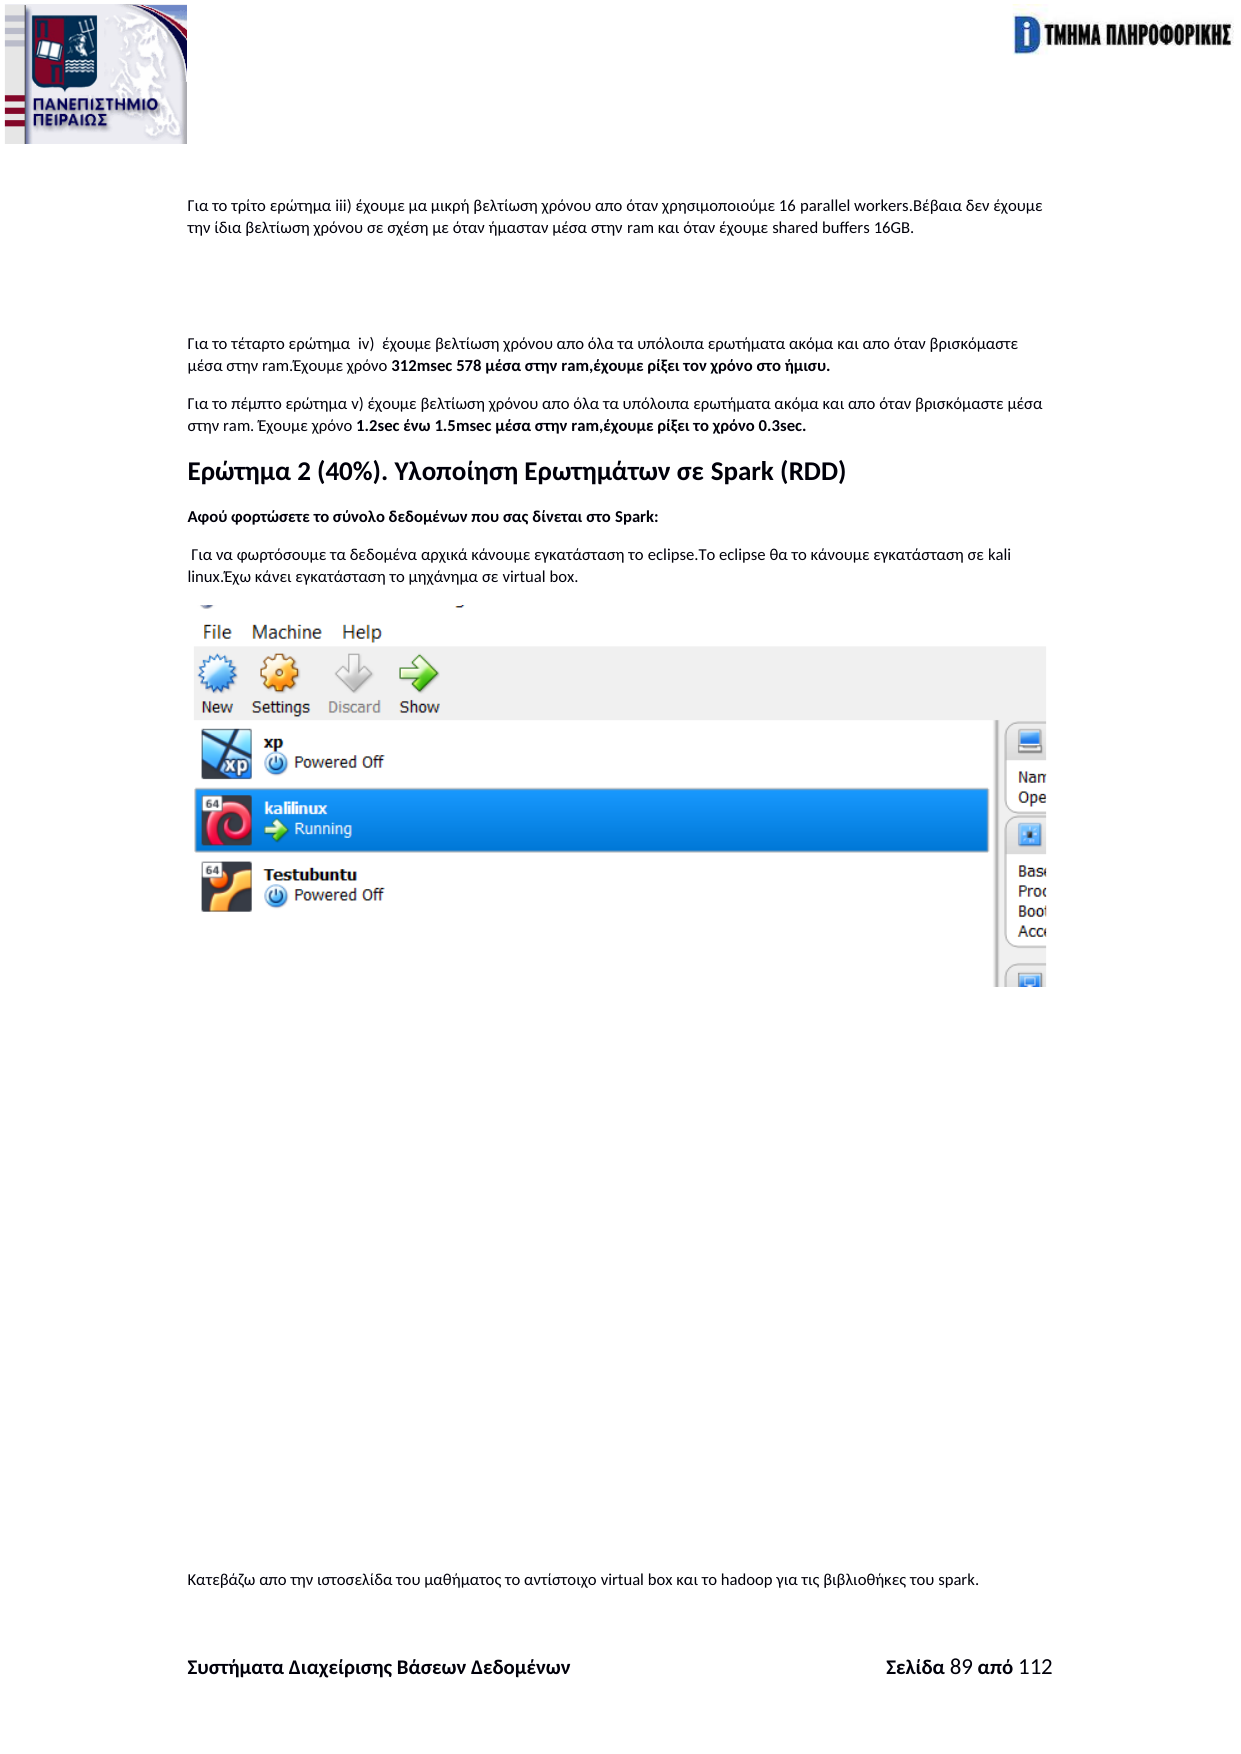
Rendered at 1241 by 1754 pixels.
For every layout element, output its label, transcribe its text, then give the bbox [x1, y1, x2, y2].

picture [1012, 4, 1234, 67]
text Κατεβάζω απο την ιστοσελίδα του μαθήματος το αντίστοιχο virtual box και το hadoop για τις βιβλιοθήκες του spark. [187, 1569, 1053, 1589]
text Για να φωρτόσουμε τα δεδομένα αρχικά κάνουμε εγκατάσταση το eclipse.To eclipse θα το κάνουμε εγκατάσταση σε kali linux.Έχω κάνει εγκατάσταση το μηχάνημα σε virtual box. [187, 544, 1053, 587]
picture [4, 4, 187, 144]
text Για το τρίτο ερώτημα iii) έχουμε μα μικρή βελτίωση χρόνου απο όταν χρησιμοποιούμε 16 parallel workers.Βέβαια δεν έχουμε την ίδια βελτίωση χρόνου σε σχέση με όταν ήμασταν μέσα στην ram και όταν έχουμε shared buffers 16GB. [187, 195, 1053, 238]
text Αφού φορτώσετε το σύνολο δεδομένων που σας δίνεται στο Spark: [187, 506, 1053, 526]
text Για το πέμπτο ερώτημα v) έχουμε βελτίωση χρόνου απο όλα τα υπόλοιπα ερωτήματα ακόμα και απο όταν βρισκόμαστε μέσα στην ram. Έχουμε χρόνο 1.2sec ένω 1.5msec μέσα στην ram,έχουμε ρίξει το χρόνο 0.3sec. [187, 393, 1053, 436]
text Ερώτημα 2 (40%). Υλοποίηση Ερωτημάτων σε Spark (RDD) [187, 454, 1053, 487]
picture [193, 605, 1047, 987]
text Για το τέταρτο ερώτημα iv) έχουμε βελτίωση χρόνου απο όλα τα υπόλοιπα ερωτήματα ακόμα και απο όταν βρισκόμαστε μέσα στην ram.Έχουμε χρόνο 312msec 578 μέσα στην ram,έχουμε ρίξει τον χρόνο στο ήμισυ. [187, 333, 1053, 375]
